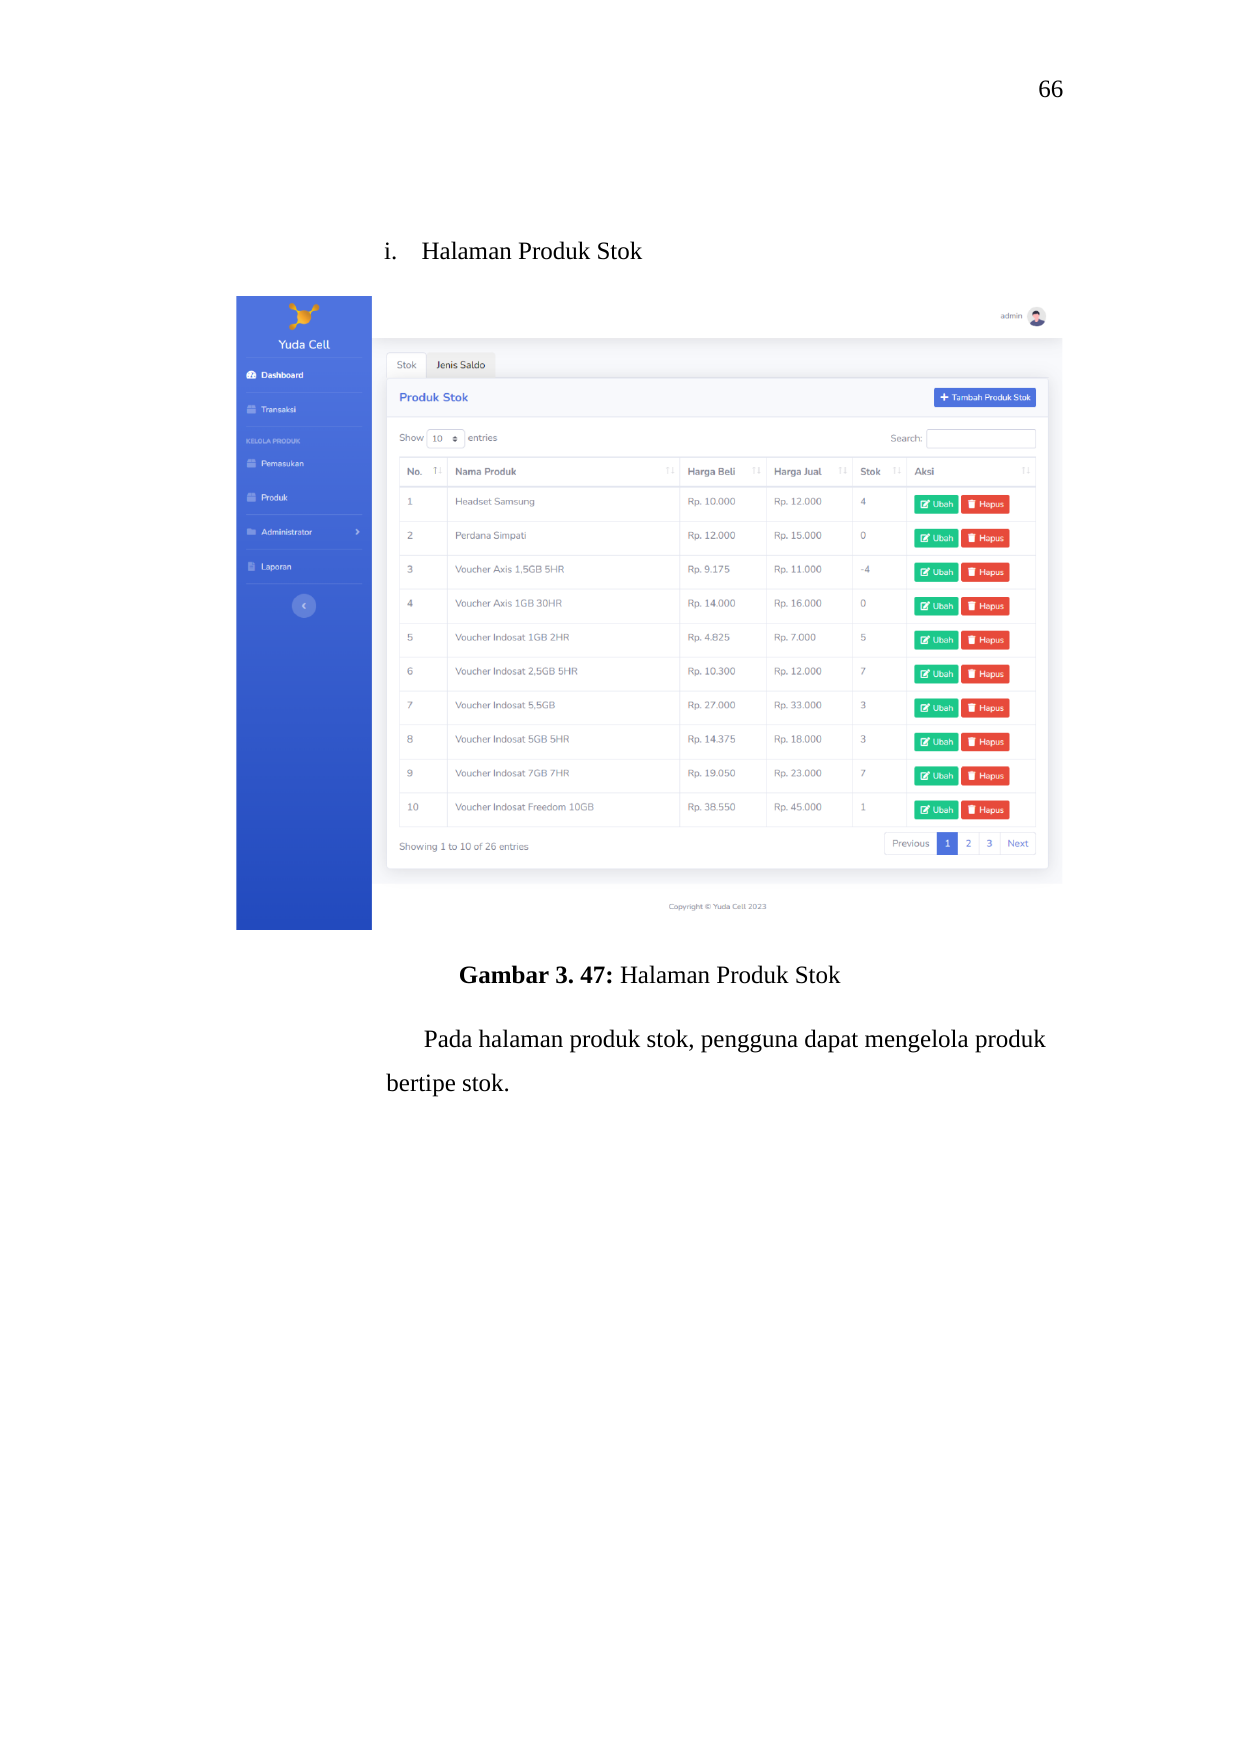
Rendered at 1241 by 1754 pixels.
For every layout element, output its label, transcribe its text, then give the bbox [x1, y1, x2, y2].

picture [236, 296, 1063, 930]
text Pada halaman produk stok, pengguna dapat mengelola produk bertipe stok. [386, 1024, 1063, 1096]
text Gambar 3. 47: Halaman Produk Stok [236, 961, 1063, 989]
list Halaman Produk Stok [384, 236, 1063, 265]
